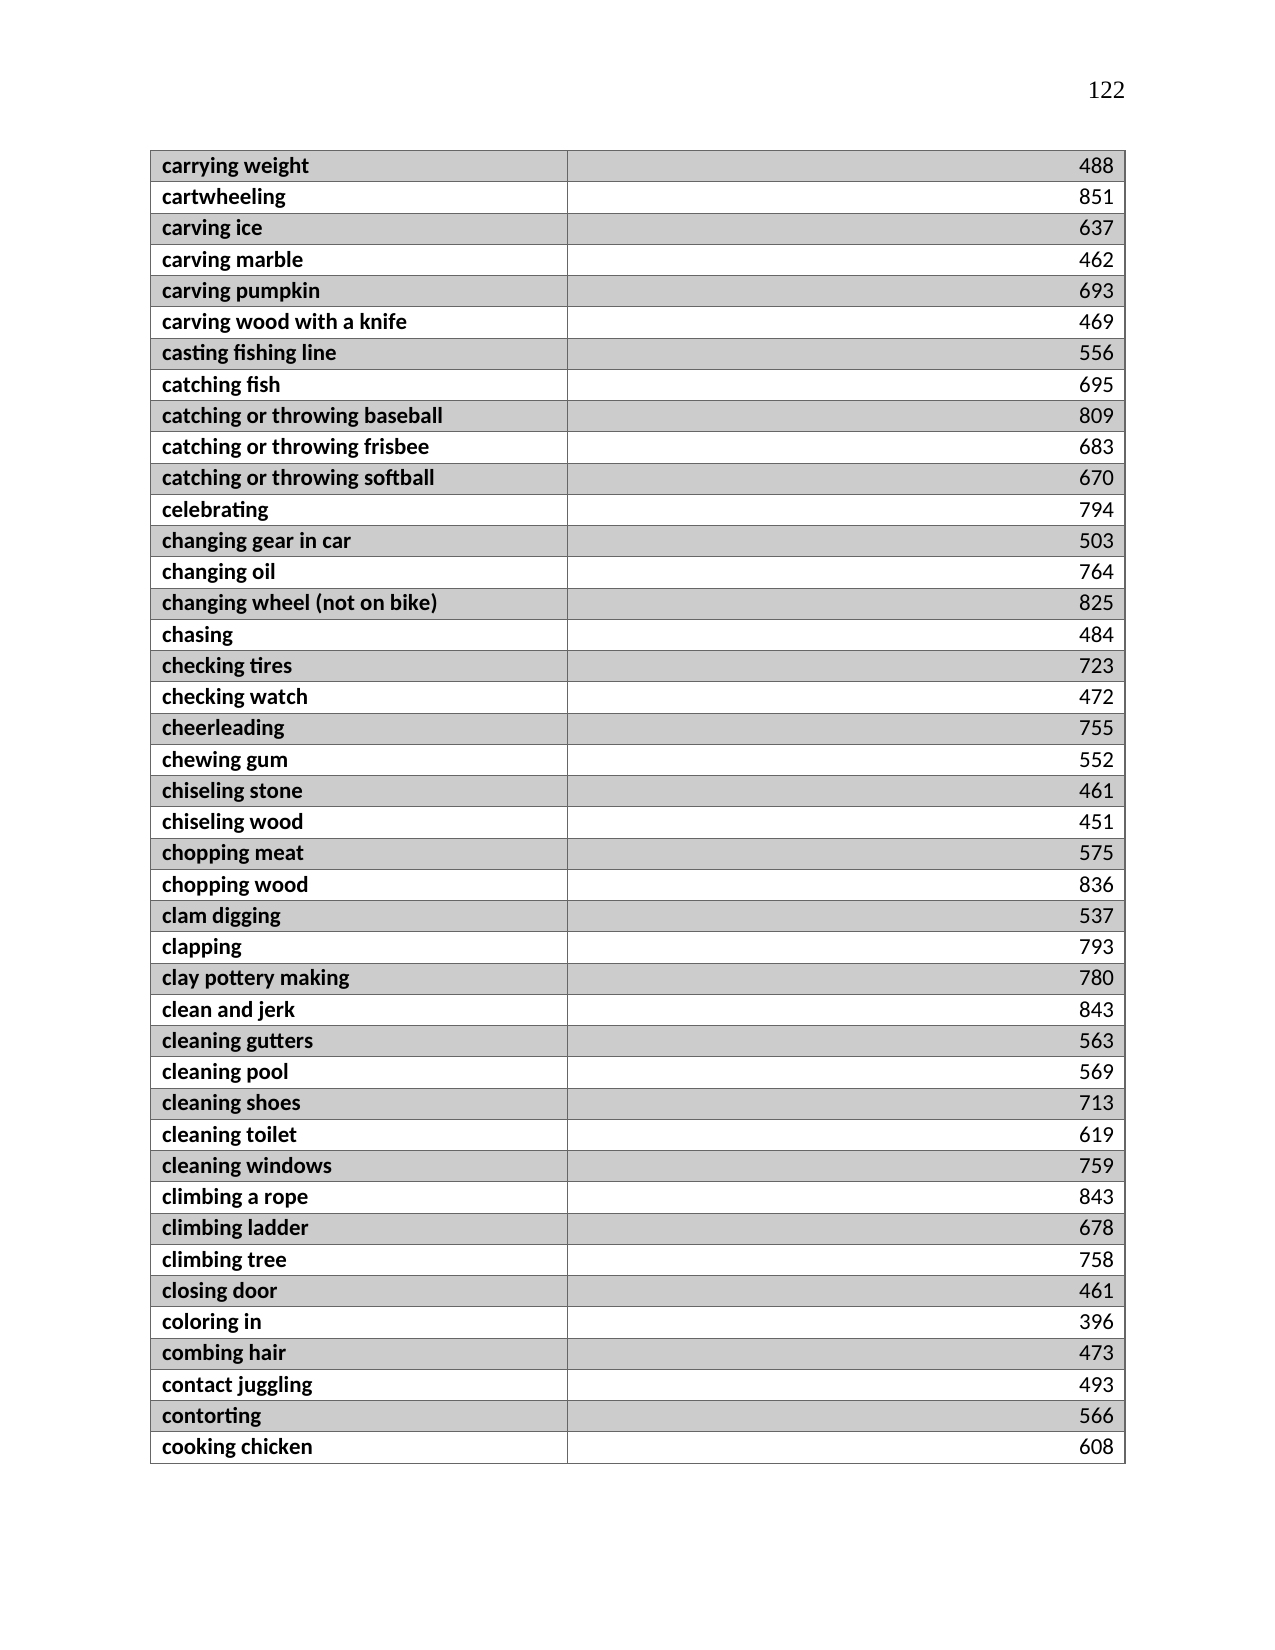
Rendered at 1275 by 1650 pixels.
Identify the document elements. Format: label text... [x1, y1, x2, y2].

table_cell 758 [568, 1245, 1124, 1275]
table_cell catching or throwing frisbee [151, 432, 567, 462]
table_cell carving wood with a knife [151, 307, 567, 337]
table_cell 759 [568, 1151, 1124, 1181]
table_cell 396 [568, 1307, 1124, 1337]
table_cell 488 [568, 151, 1124, 181]
table_cell 556 [568, 339, 1124, 369]
table_cell 462 [568, 245, 1124, 275]
table_cell 569 [568, 1057, 1124, 1087]
table_cell changing oil [151, 557, 567, 587]
table_cell 461 [568, 1276, 1124, 1306]
table_cell cleaning pool [151, 1057, 567, 1087]
table_cell cleaning toilet [151, 1120, 567, 1150]
table_cell 469 [568, 307, 1124, 337]
table_cell carving ice [151, 214, 567, 244]
table_cell 794 [568, 495, 1124, 525]
table_cell carving pumpkin [151, 276, 567, 306]
table_cell cleaning windows [151, 1151, 567, 1181]
table_cell 484 [568, 620, 1124, 650]
table_cell clean and jerk [151, 995, 567, 1025]
table_cell clapping [151, 932, 567, 962]
table_cell 723 [568, 651, 1124, 681]
table_cell 503 [568, 526, 1124, 556]
table_cell 451 [568, 807, 1124, 837]
table_cell closing door [151, 1276, 567, 1306]
table_cell 472 [568, 682, 1124, 712]
table_cell carving marble [151, 245, 567, 275]
table_cell cheerleading [151, 714, 567, 744]
table_cell 537 [568, 901, 1124, 931]
table_cell 851 [568, 182, 1124, 212]
table_cell celebrating [151, 495, 567, 525]
table_cell 755 [568, 714, 1124, 744]
table_cell 683 [568, 432, 1124, 462]
table_cell cleaning gutters [151, 1026, 567, 1056]
table_cell climbing a rope [151, 1182, 567, 1212]
table_cell 493 [568, 1370, 1124, 1400]
table_cell 566 [568, 1401, 1124, 1431]
table_cell contorting [151, 1401, 567, 1431]
table_cell 793 [568, 932, 1124, 962]
table_cell 836 [568, 870, 1124, 900]
table_cell 678 [568, 1214, 1124, 1244]
table_cell 825 [568, 589, 1124, 619]
table_cell 764 [568, 557, 1124, 587]
table_cell chiseling wood [151, 807, 567, 837]
table_cell 461 [568, 776, 1124, 806]
table_cell cartwheeling [151, 182, 567, 212]
table_cell 563 [568, 1026, 1124, 1056]
table_cell chiseling stone [151, 776, 567, 806]
table_cell 608 [568, 1432, 1124, 1462]
table_cell 552 [568, 745, 1124, 775]
table_cell climbing tree [151, 1245, 567, 1275]
table_cell chopping meat [151, 839, 567, 869]
table_cell cooking chicken [151, 1432, 567, 1462]
table_cell 843 [568, 1182, 1124, 1212]
table_cell cleaning shoes [151, 1089, 567, 1119]
table_cell 637 [568, 214, 1124, 244]
table_cell contact juggling [151, 1370, 567, 1400]
table_cell 693 [568, 276, 1124, 306]
table_cell 843 [568, 995, 1124, 1025]
table_cell chewing gum [151, 745, 567, 775]
table_cell chasing [151, 620, 567, 650]
table_cell 695 [568, 370, 1124, 400]
table_cell checking tires [151, 651, 567, 681]
table_cell 670 [568, 464, 1124, 494]
table_cell climbing ladder [151, 1214, 567, 1244]
table_cell catching or throwing baseball [151, 401, 567, 431]
table_cell chopping wood [151, 870, 567, 900]
table_cell combing hair [151, 1339, 567, 1369]
table_cell catching fish [151, 370, 567, 400]
table_cell carrying weight [151, 151, 567, 181]
table_cell 575 [568, 839, 1124, 869]
table_cell changing wheel (not on bike) [151, 589, 567, 619]
table_cell casting fishing line [151, 339, 567, 369]
table_cell 809 [568, 401, 1124, 431]
table_cell clay pottery making [151, 964, 567, 994]
table_cell changing gear in car [151, 526, 567, 556]
table_cell 619 [568, 1120, 1124, 1150]
table_cell coloring in [151, 1307, 567, 1337]
table_cell catching or throwing softball [151, 464, 567, 494]
table_cell clam digging [151, 901, 567, 931]
table_cell checking watch [151, 682, 567, 712]
table_cell 473 [568, 1339, 1124, 1369]
table_cell 780 [568, 964, 1124, 994]
table_cell 713 [568, 1089, 1124, 1119]
